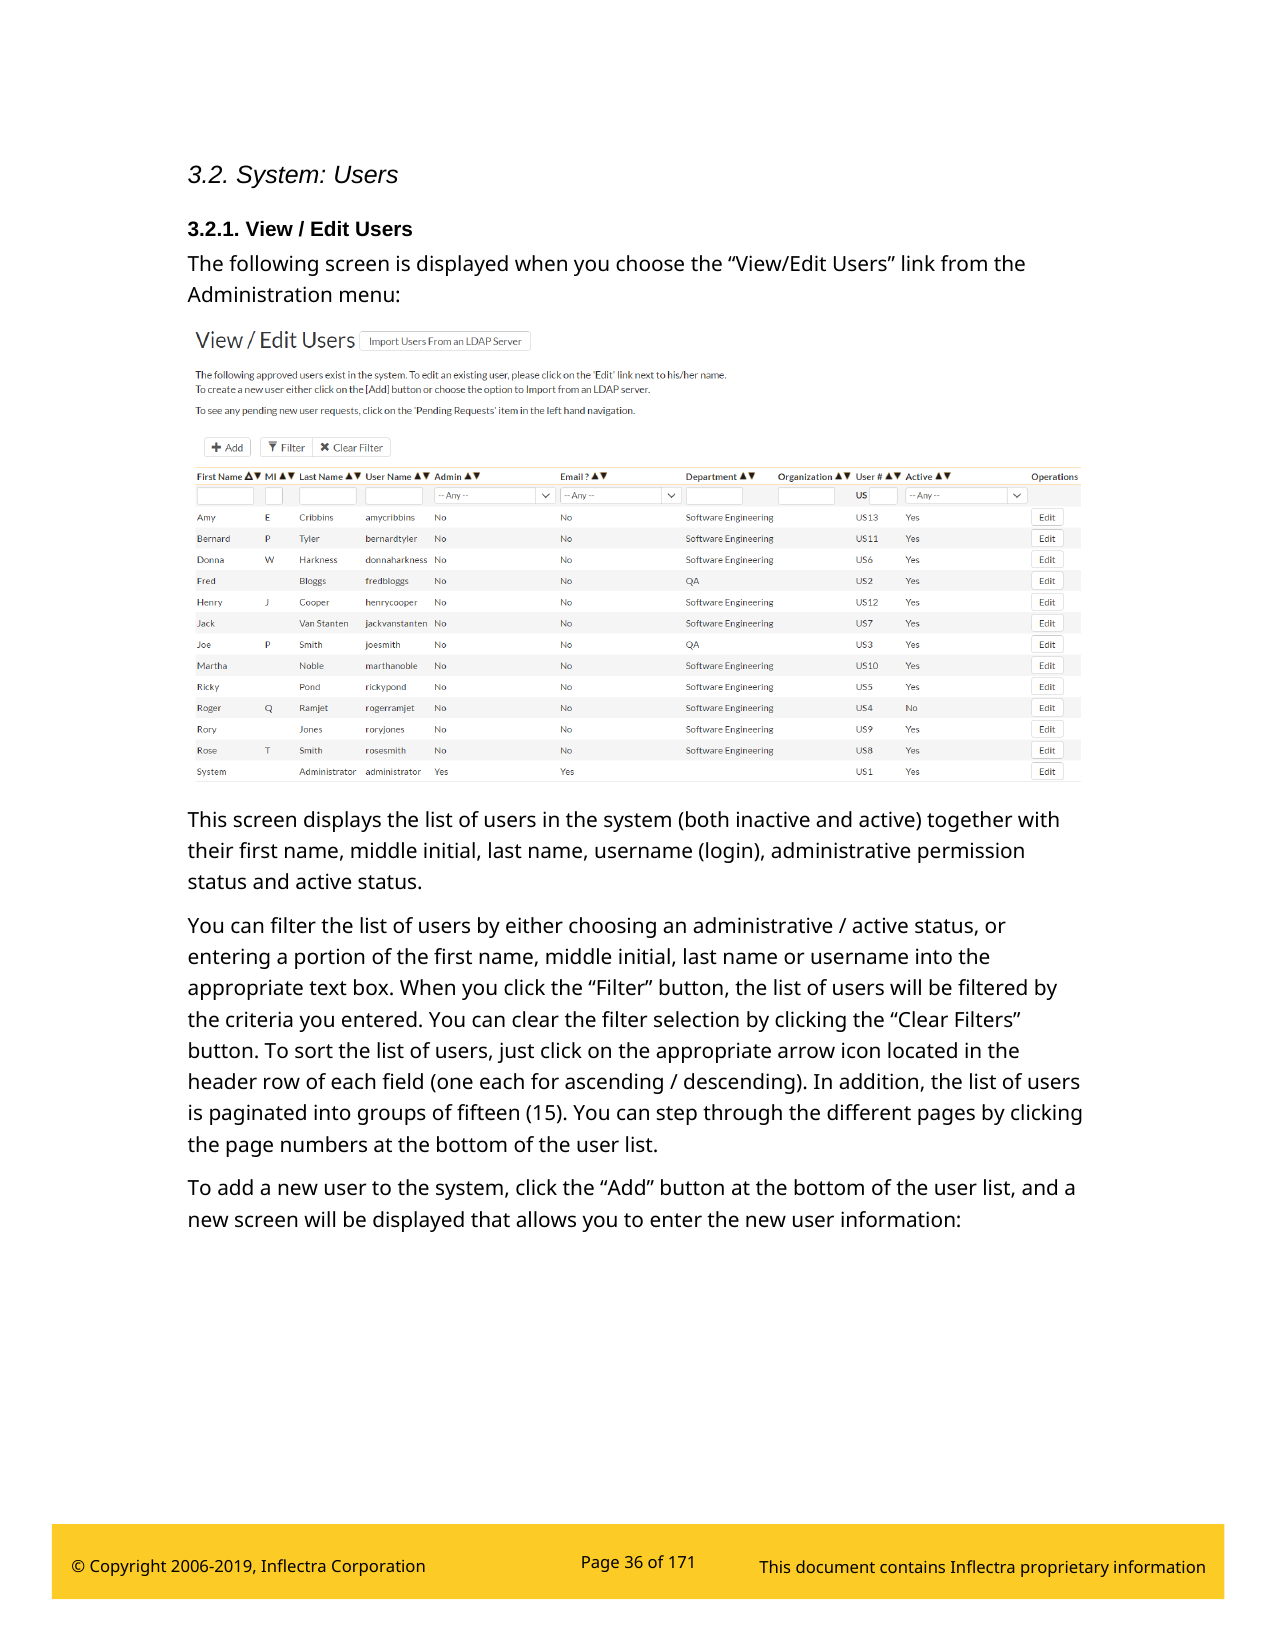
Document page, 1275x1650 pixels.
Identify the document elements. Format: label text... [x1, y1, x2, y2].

subtitle 3.2.1. View / Edit Users [187, 217, 1087, 241]
subtitle 3.2. System: Users [187, 160, 1087, 189]
text This screen displays the list of users in the system (both inactive and active) together with their first name, middle initial, last name, username (login), administrative permission status and active status. [187, 805, 1087, 896]
text The following screen is displayed when you choose the “View/Edit Users” link from the Administration menu: [187, 249, 1087, 309]
picture [187, 324, 1086, 790]
text You can filter the list of users by either choosing an administrative / active status, or entering a portion of the first name, middle initial, last name or username into the appropriate text box. When you click the “Filter” button, the list of users will be filtered by the criteria you entered. You can clear the filter selection by clicking the “Clear Filters” button. To sort the list of users, just click on the appropriate arrow icon located in the header row of each field (one each for ascending / descending). In addition, the list of users is paginated into groups of fifteen (15). You can step through the different pages by clicking the page numbers at the bottom of the user list. [187, 911, 1087, 1158]
text To add a new user to the system, click the “Add” button at the bottom of the user list, and a new screen will be displayed that allows you to enter the new user information: [187, 1173, 1087, 1233]
